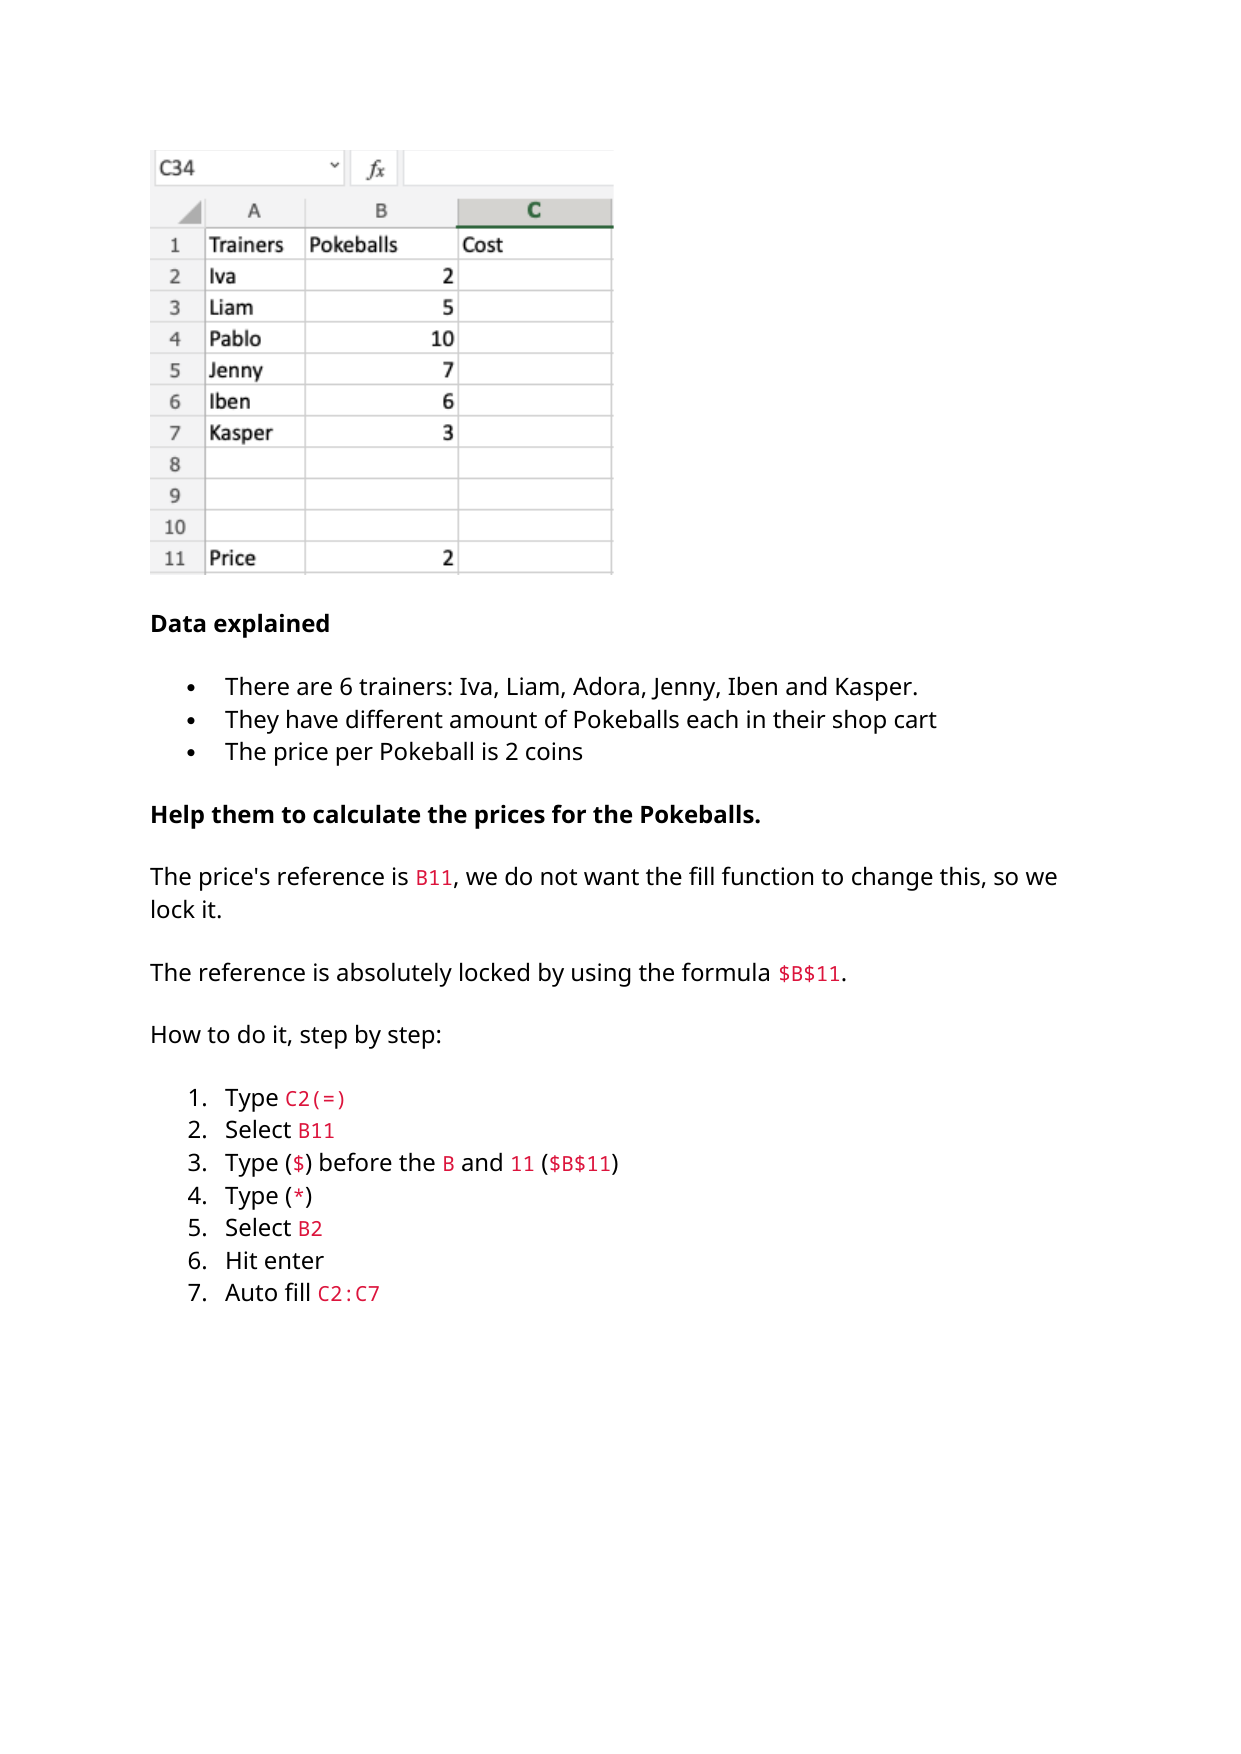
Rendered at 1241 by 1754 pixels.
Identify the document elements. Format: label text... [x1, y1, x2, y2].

list Hit enter [187, 1244, 1090, 1276]
list Type ($) before the B and 11 ($B$11) [187, 1146, 1090, 1178]
list Auto fill C2:C7 [187, 1276, 1090, 1309]
text Help them to calculate the prices for the Pokeballs. [150, 798, 1090, 830]
list Type (*) [187, 1178, 1090, 1211]
list Select B11 [187, 1113, 1090, 1146]
text Data explained [150, 607, 1090, 640]
list Type C2(=) [187, 1081, 1090, 1113]
text How to do it, step by step: [150, 1018, 1090, 1051]
list Select B2 [187, 1211, 1090, 1244]
list They have different amount of Pokeballs each in their shop cart [187, 702, 1090, 735]
text The reference is absolutely locked by using the formula $B$11. [150, 955, 1090, 988]
list The price per Pokeball is 2 coins [187, 735, 1090, 768]
text The price's reference is B11, we do not want the fill function to change this, so we lock it. [150, 860, 1090, 925]
picture [150, 150, 614, 575]
list There are 6 trainers: Iva, Liam, Adora, Jenny, Iben and Kasper. [187, 670, 1090, 702]
